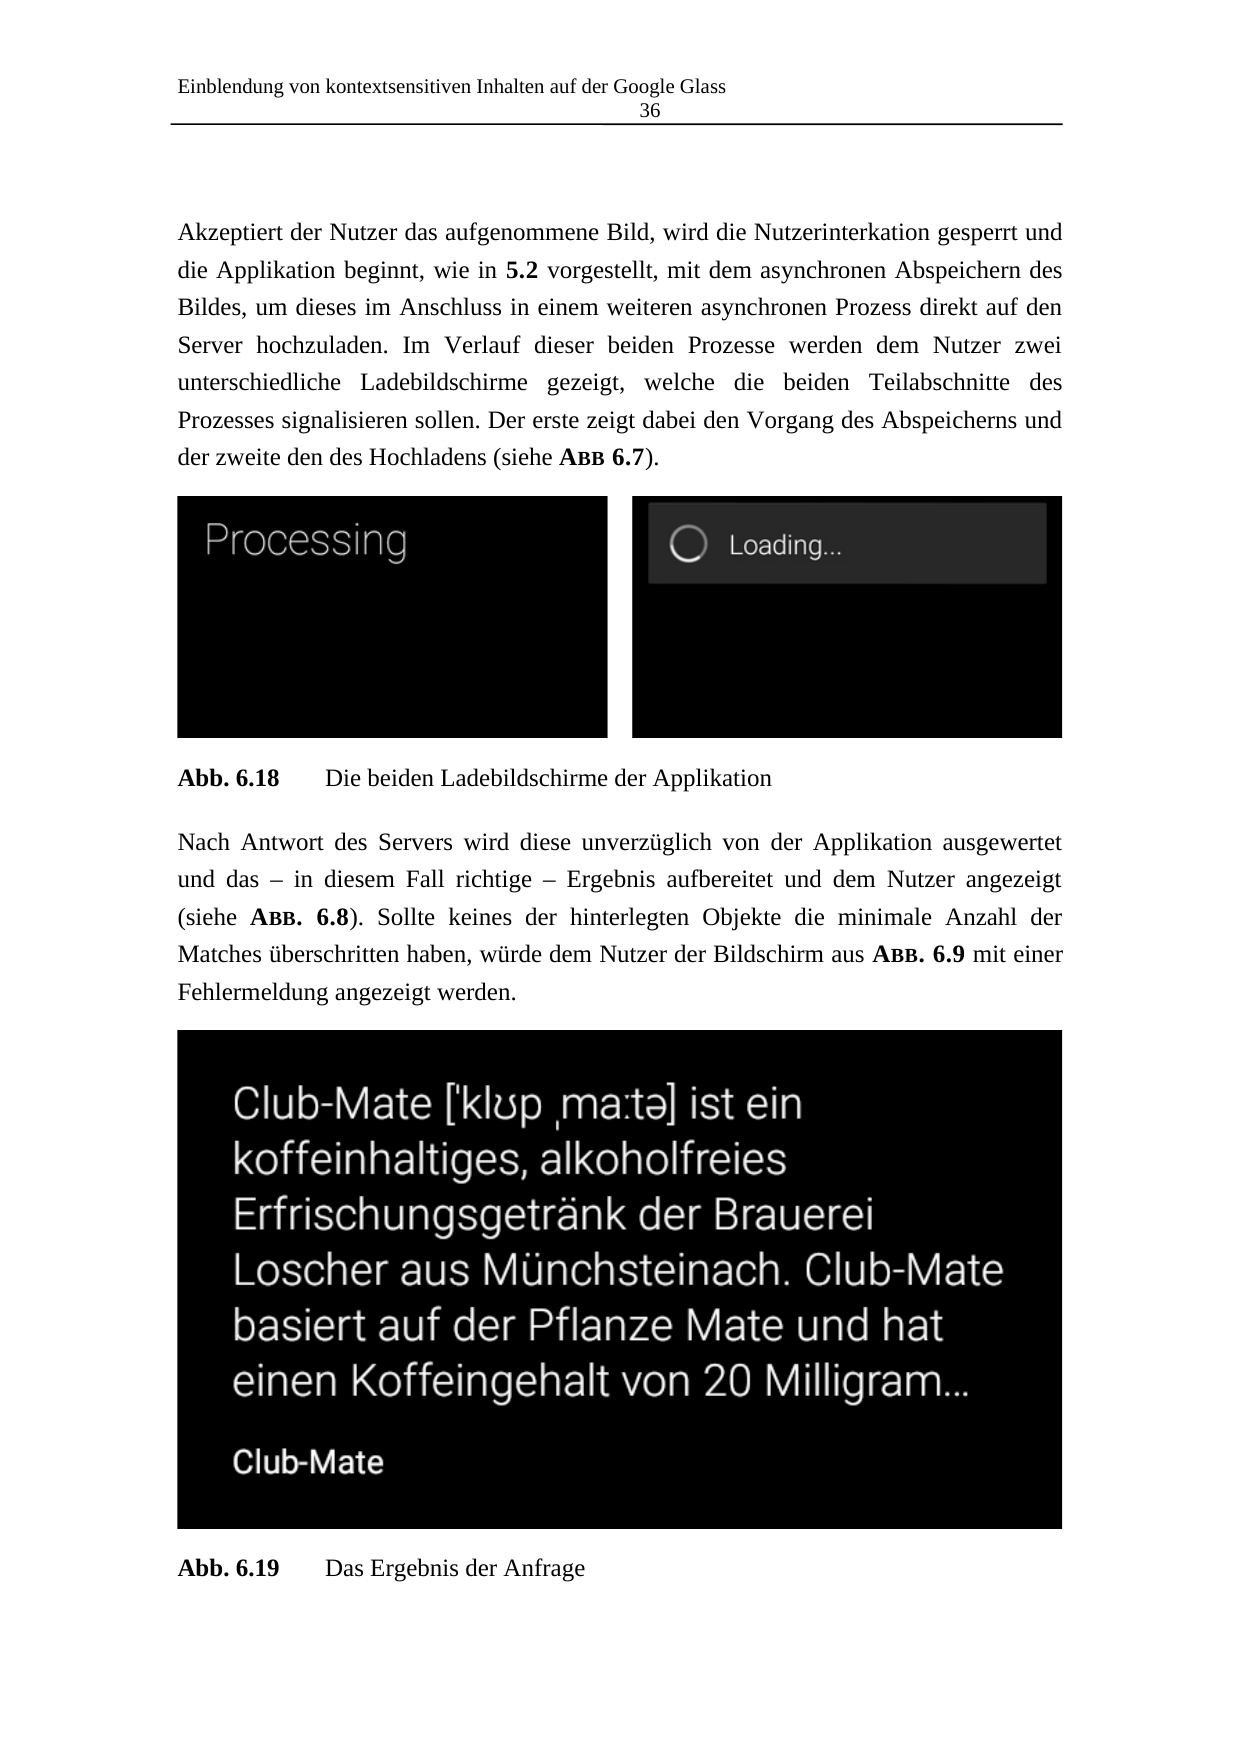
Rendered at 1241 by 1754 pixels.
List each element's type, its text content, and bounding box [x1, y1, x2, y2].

text Nach Antwort des Servers wird diese unverzüglich von der Applikation ausgewertet und das – in diesem Fall richtige – Ergebnis aufbereitet und dem Nutzer angezeigt (siehe Abb. 6.8). Sollte keines der hinterlegten Objekte die minimale Anzahl der Matches überschritten haben, würde dem Nutzer der Bildschirm aus Abb. 6.9 mit einer Fehlermeldung angezeigt werden. [177, 818, 1063, 1006]
text Akzeptiert der Nutzer das aufgenommene Bild, wird die Nutzerinterkation gesperrt und die Applikation beginnt, wie in 5.2 vorgestellt, mit dem asynchronen Abspeichern des Bildes, um dieses im Anschluss in einem weiteren asynchronen Prozess direkt auf den Server hochzuladen. Im Verlauf dieser beiden Prozesse werden dem Nutzer zwei unterschiedliche Ladebildschirme gezeigt, welche die beiden Teilabschnitte des Prozesses signalisieren sollen. Der erste zeigt dabei den Vorgang des Abspeicherns und der zweite den des Hochladens (siehe Abb 6.7). [177, 208, 1063, 471]
picture [177, 1030, 1063, 1529]
picture [177, 496, 1063, 738]
